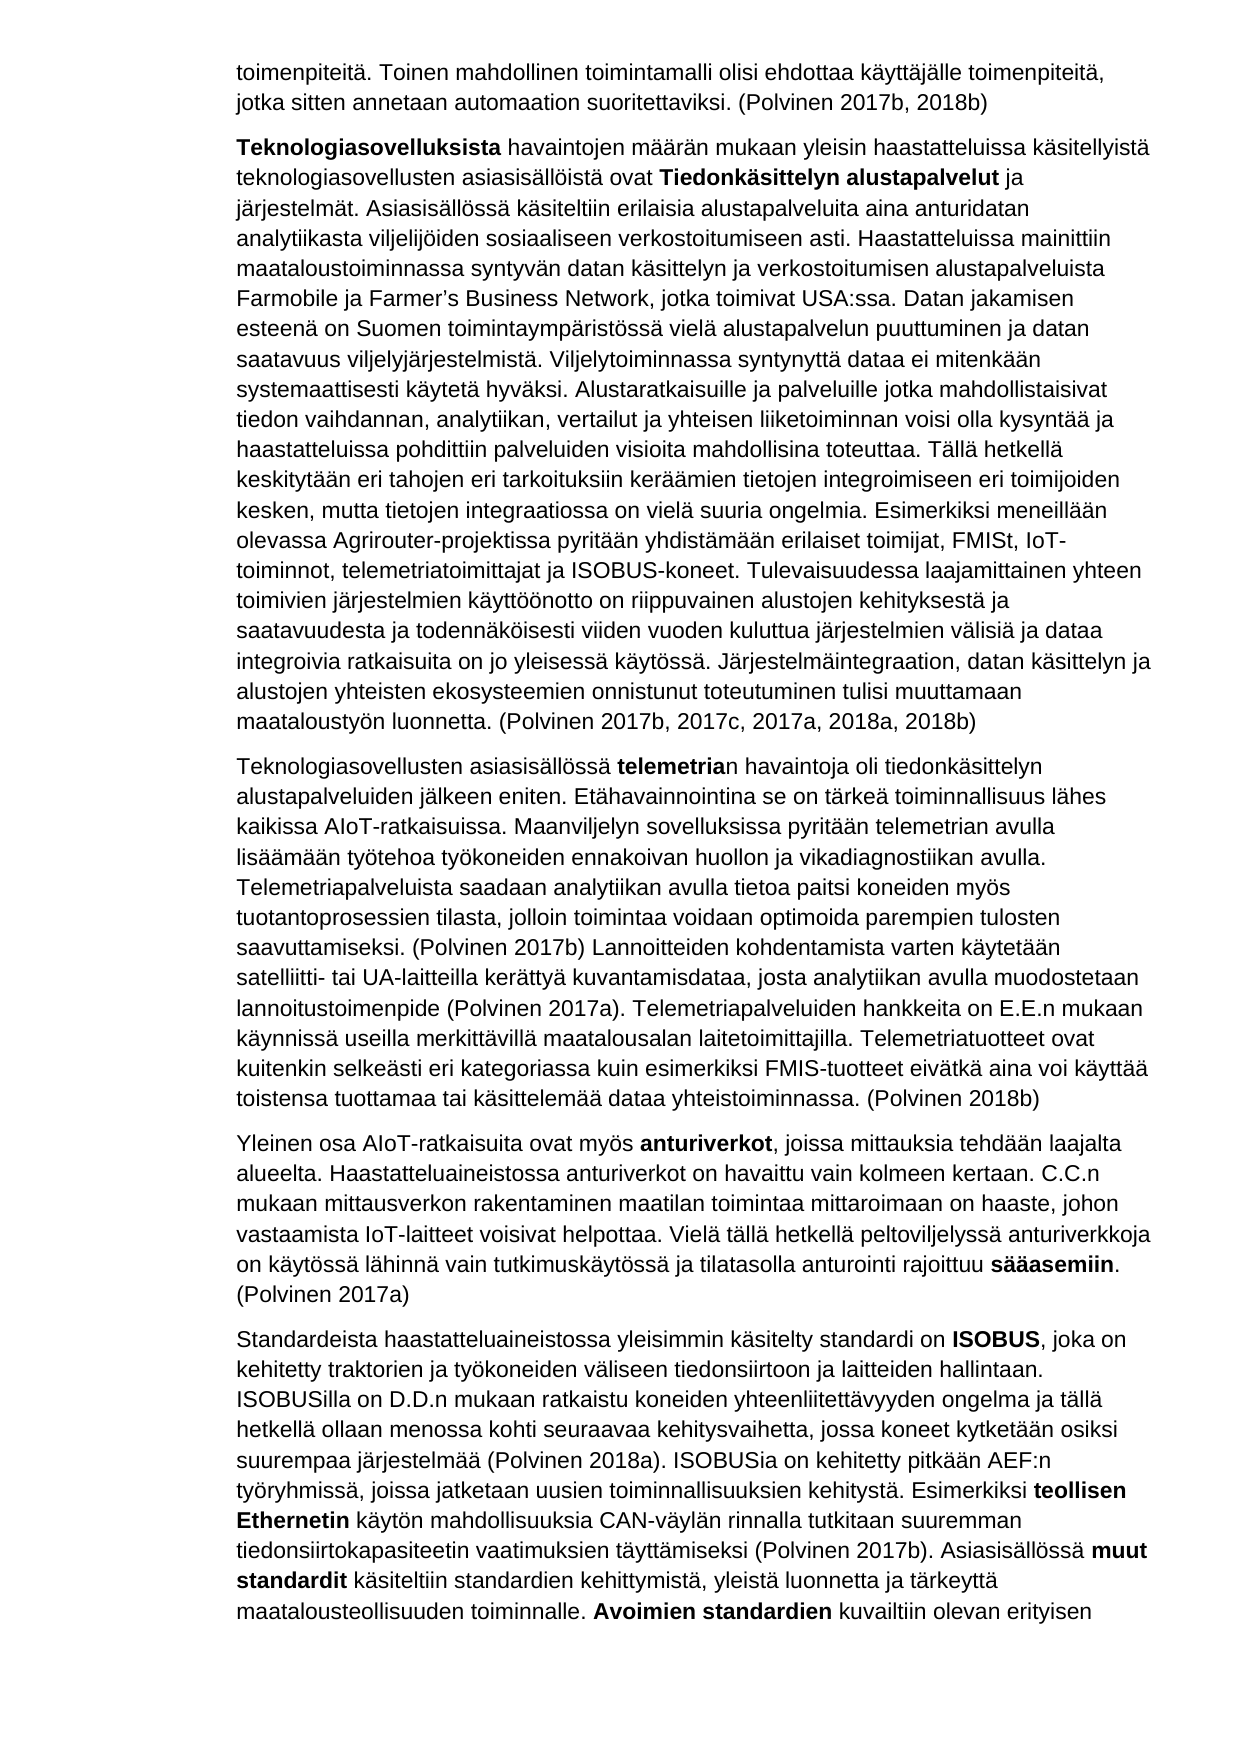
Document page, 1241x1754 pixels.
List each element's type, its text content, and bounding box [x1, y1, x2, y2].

text Teknologiasovellusten asiasisällössä telemetrian havaintoja oli tiedonkäsittelyn alustapalveluiden jälkeen eniten. Etähavainnointina se on tärkeä toiminnallisuus lähes kaikissa AIoT-ratkaisuissa. Maanviljelyn sovelluksissa pyritään telemetrian avulla lisäämään työtehoa työkoneiden ennakoivan huollon ja vikadiagnostiikan avulla. Telemetriapalveluista saadaan analytiikan avulla tietoa paitsi koneiden myös tuotantoprosessien tilasta, jolloin toimintaa voidaan optimoida parempien tulosten saavuttamiseksi. (Polvinen 2017b) Lannoitteiden kohdentamista varten käytetään satelliitti- tai UA-laitteilla kerättyä kuvantamisdataa, josta analytiikan avulla muodostetaan lannoitustoimenpide (Polvinen 2017a). Telemetriapalveluiden hankkeita on E.E.n mukaan käynnissä useilla merkittävillä maatalousalan laitetoimittajilla. Telemetriatuotteet ovat kuitenkin selkeästi eri kategoriassa kuin esimerkiksi FMIS-tuotteet eivätkä aina voi käyttää toistensa tuottamaa tai käsittelemää dataa yhteistoiminnassa. (Polvinen 2018b) [236, 753, 1152, 1111]
text Yleinen osa AIoT-ratkaisuita ovat myös anturiverkot, joissa mittauksia tehdään laajalta alueelta. Haastatteluaineistossa anturiverkot on havaittu vain kolmeen kertaan. C.C.n mukaan mittausverkon rakentaminen maatilan toimintaa mittaroimaan on haaste, johon vastaamista IoT-laitteet voisivat helpottaa. Vielä tällä hetkellä peltoviljelyssä anturiverkkoja on käytössä lähinnä vain tutkimuskäytössä ja tilatasolla anturointi rajoittuu sääasemiin. (Polvinen 2017a) [236, 1130, 1152, 1307]
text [236, 1326, 1152, 1624]
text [236, 59, 1152, 116]
text Teknologiasovelluksista havaintojen määrän mukaan yleisin haastatteluissa käsitellyistä teknologiasovellusten asiasisällöistä ovat Tiedonkäsittelyn alustapalvelut ja järjestelmät. Asiasisällössä käsiteltiin erilaisia alustapalveluita aina anturidatan analytiikasta viljelijöiden sosiaaliseen verkostoitumiseen asti. Haastatteluissa mainittiin maataloustoiminnassa syntyvän datan käsittelyn ja verkostoitumisen alustapalveluista Farmobile ja Farmer’s Business Network, jotka toimivat USA:ssa. Datan jakamisen esteenä on Suomen toimintaympäristössä vielä alustapalvelun puuttuminen ja datan saatavuus viljelyjärjestelmistä. Viljelytoiminnassa syntynyttä dataa ei mitenkään systemaattisesti käytetä hyväksi. Alustaratkaisuille ja palveluille jotka mahdollistaisivat tiedon vaihdannan, analytiikan, vertailut ja yhteisen liiketoiminnan voisi olla kysyntää ja haastatteluissa pohdittiin palveluiden visioita mahdollisina toteuttaa. Tällä hetkellä keskitytään eri tahojen eri tarkoituksiin keräämien tietojen integroimiseen eri toimijoiden kesken, mutta tietojen integraatiossa on vielä suuria ongelmia. Esimerkiksi meneillään olevassa Agrirouter-projektissa pyritään yhdistämään erilaiset toimijat, FMISt, IoT-toiminnot, telemetriatoimittajat ja ISOBUS-koneet. Tulevaisuudessa laajamittainen yhteen toimivien järjestelmien käyttöönotto on riippuvainen alustojen kehityksestä ja saatavuudesta ja todennäköisesti viiden vuoden kuluttua järjestelmien välisiä ja dataa integroivia ratkaisuita on jo yleisessä käytössä. Järjestelmäintegraation, datan käsittelyn ja alustojen yhteisten ekosysteemien onnistunut toteutuminen tulisi muuttamaan maataloustyön luonnetta. (Polvinen 2017b, 2017c, 2017a, 2018a, 2018b) [236, 134, 1152, 734]
